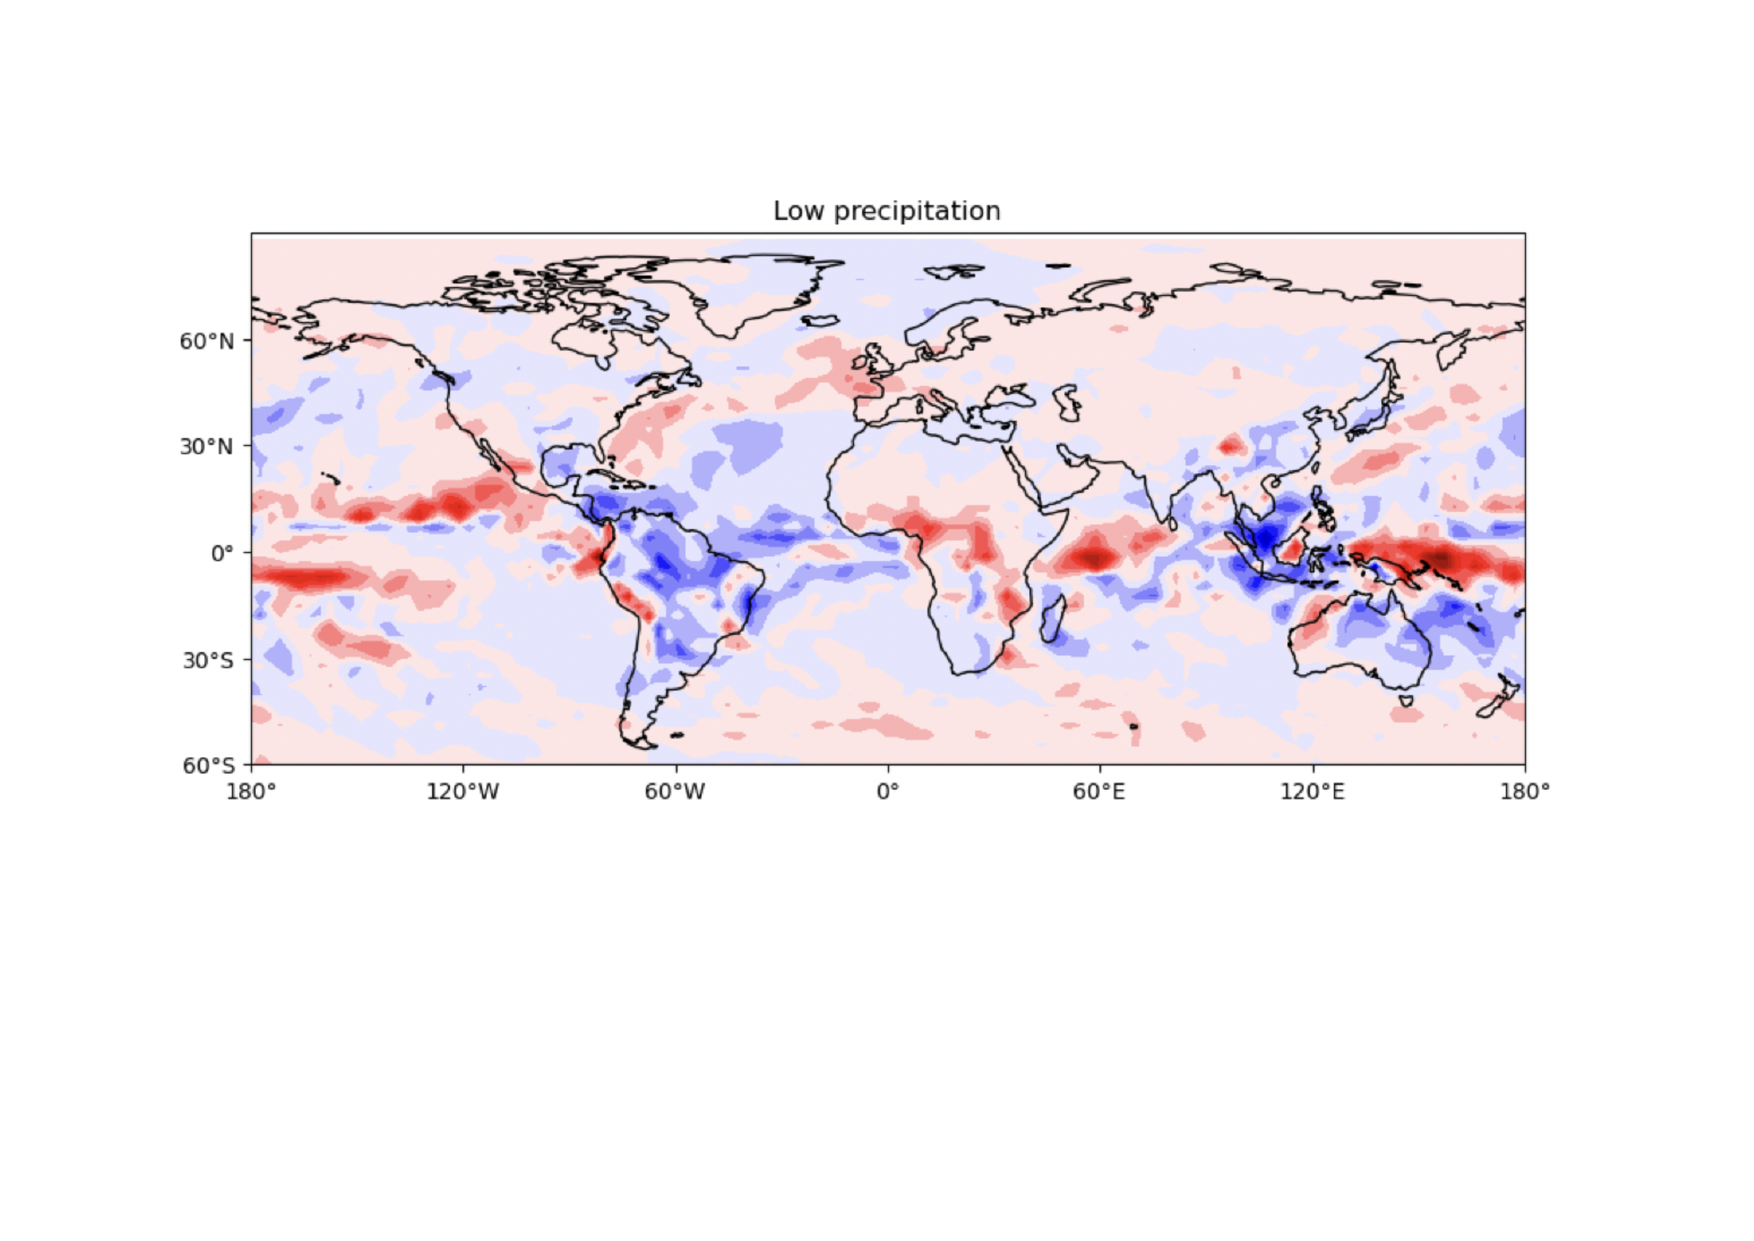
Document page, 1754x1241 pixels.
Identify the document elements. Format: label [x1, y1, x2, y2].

picture [150, 150, 1604, 845]
